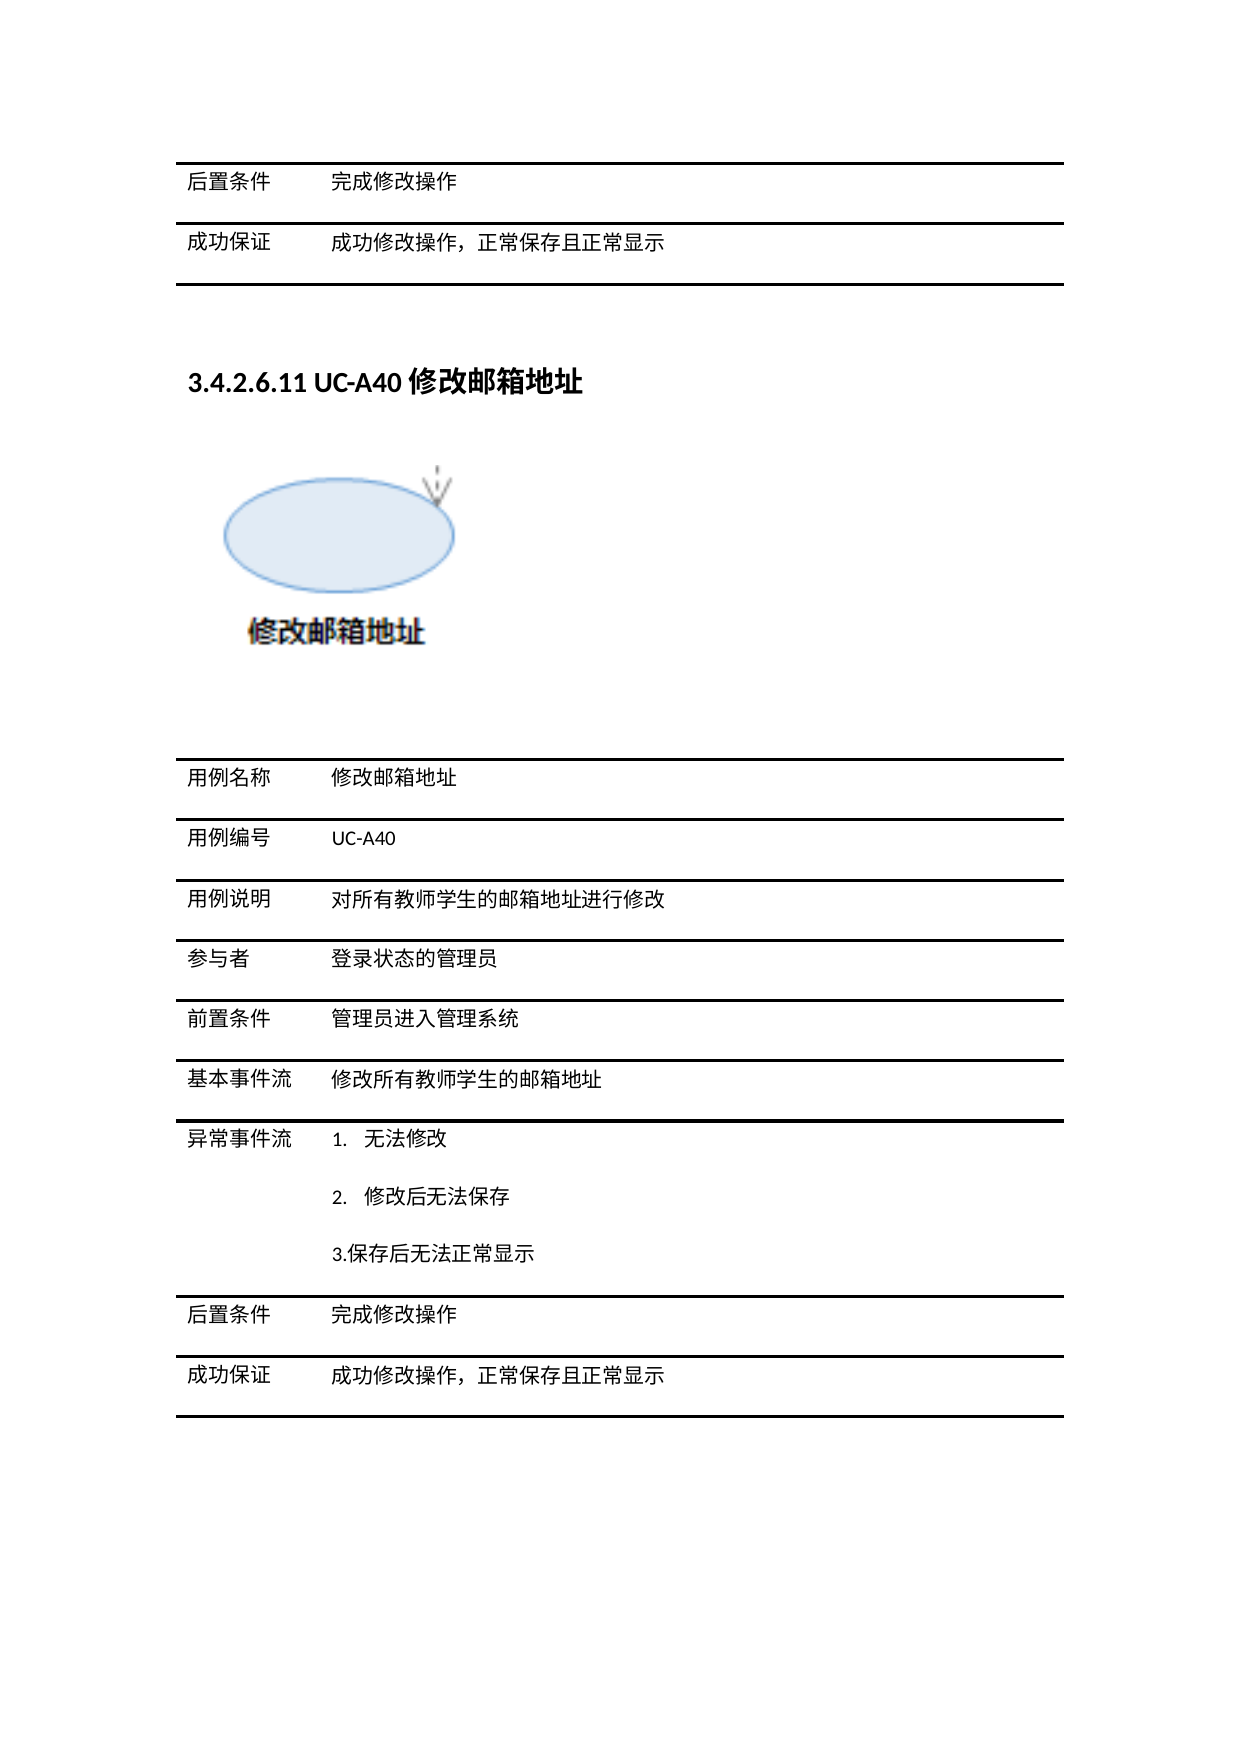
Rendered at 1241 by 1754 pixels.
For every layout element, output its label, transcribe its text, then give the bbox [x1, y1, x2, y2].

table_cell 管理员进入管理系统 [320, 1002, 1064, 1059]
table_cell 用例说明 [176, 882, 320, 939]
table_cell 登录状态的管理员 [320, 942, 1064, 999]
table_cell 无法修改 修改后无法保存 3.保存后无法正常显示 [320, 1123, 1064, 1294]
table_cell 完成修改操作 [320, 1298, 1064, 1355]
table_cell 成功保证 [176, 225, 320, 282]
table_cell 参与者 [176, 942, 320, 999]
table_cell 前置条件 [176, 1002, 320, 1059]
table_cell 后置条件 [176, 1298, 320, 1355]
table_cell 修改所有教师学生的邮箱地址 [320, 1062, 1064, 1119]
table_cell 成功修改操作，正常保存且正常显示 [320, 1358, 1064, 1415]
table_cell 成功修改操作，正常保存且正常显示 [320, 225, 1064, 282]
table_header 用例名称 [176, 761, 320, 818]
table_header 修改邮箱地址 [320, 761, 1064, 818]
table_cell 对所有教师学生的邮箱地址进行修改 [320, 882, 1064, 939]
table_cell 完成修改操作 [320, 165, 1064, 222]
table_cell 基本事件流 [176, 1062, 320, 1119]
table_cell 后置条件 [176, 165, 320, 222]
table_cell 成功保证 [176, 1358, 320, 1415]
subtitle 3.4.2.6.11 UC-A40 修改邮箱地址 [187, 347, 1053, 412]
table_cell UC-A40 [320, 821, 1064, 878]
table_cell 用例编号 [176, 821, 320, 878]
picture [187, 465, 493, 672]
table_cell 异常事件流 [176, 1123, 320, 1294]
